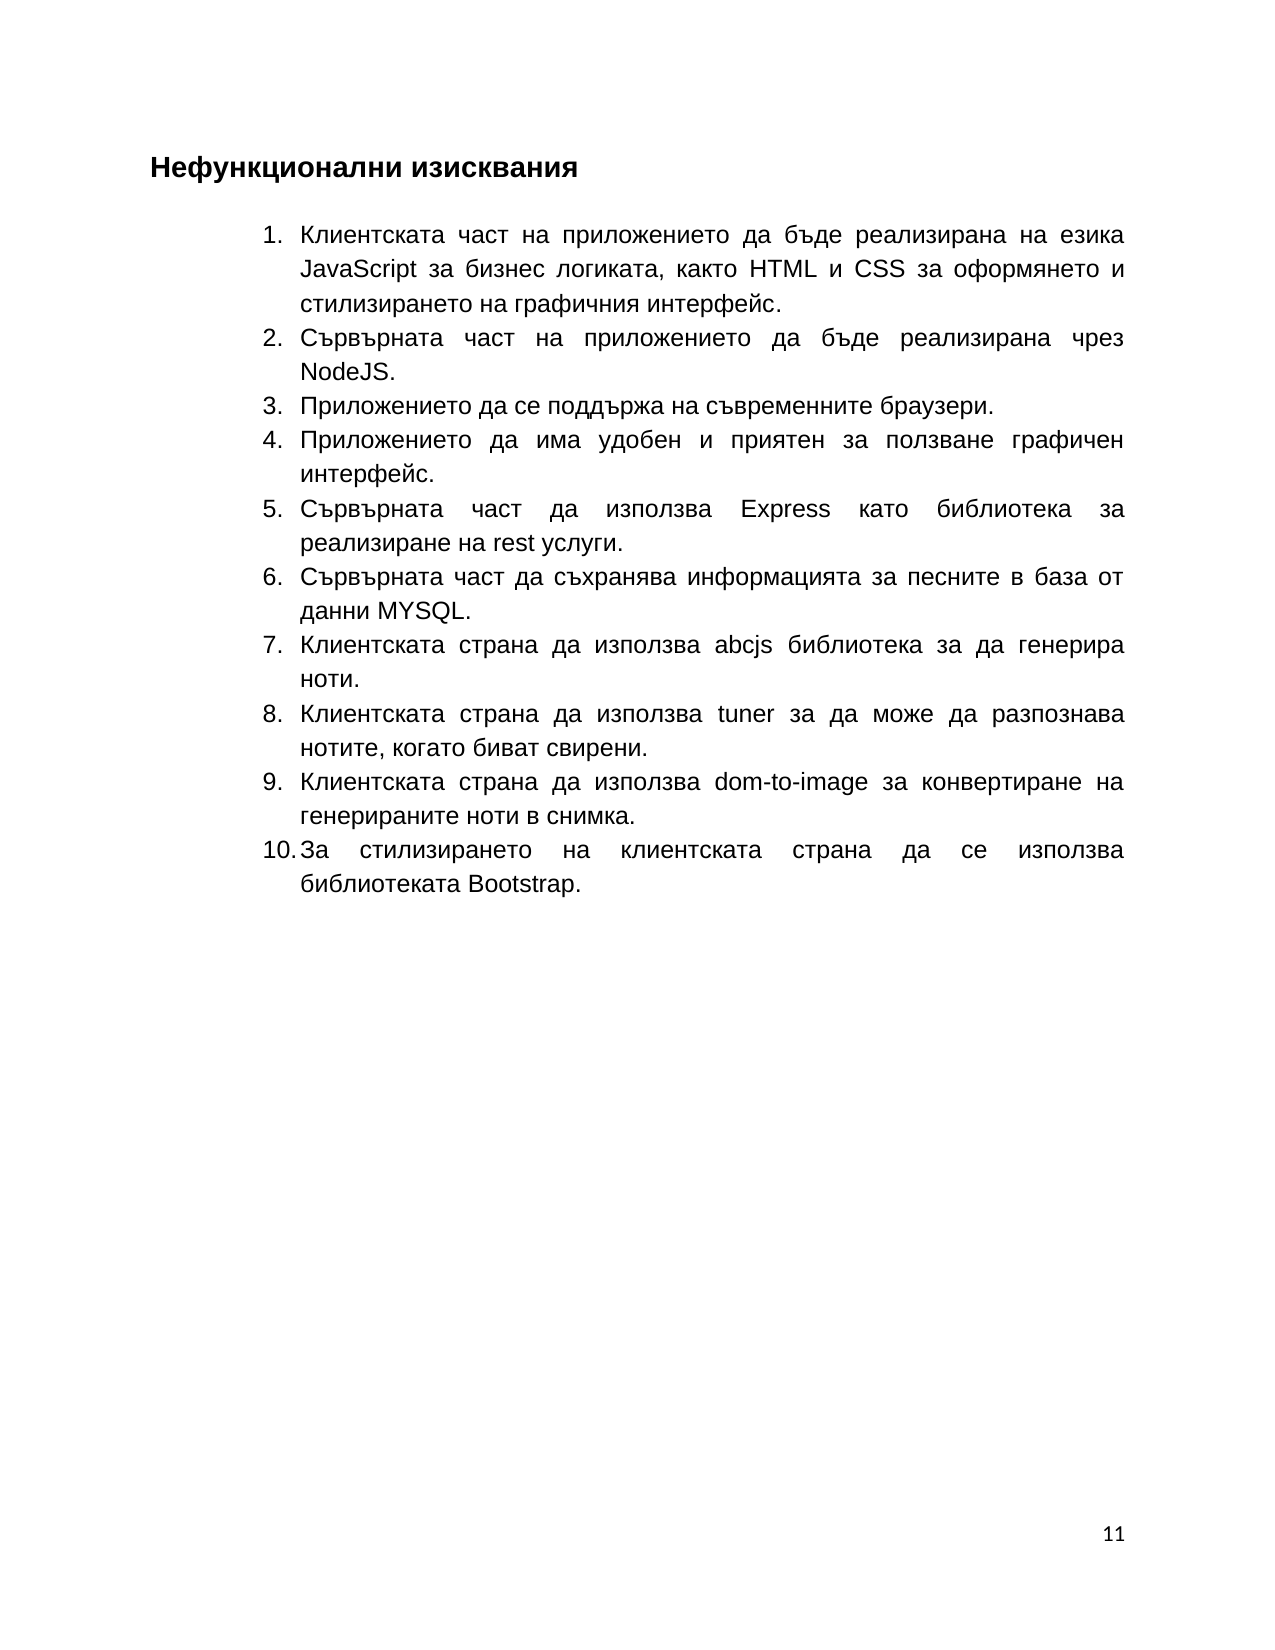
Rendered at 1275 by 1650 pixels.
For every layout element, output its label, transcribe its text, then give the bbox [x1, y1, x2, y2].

list Приложението да се поддържа на съвременните браузери. [262, 391, 1125, 420]
list Сървърната част на приложението да бъде реализирана чрез NodeJS. [262, 323, 1125, 386]
list Клиентската част на приложението да бъде реализирана на езика JavaScript за бизнес логиката, както HTML и CSS за оформянето и стилизирането на графичния интерфейс. [262, 220, 1125, 317]
list За стилизирането на клиентската страна да се използва библиотеката Bootstrap. [262, 835, 1125, 898]
list Приложението да има удобен и приятен за ползване графичен интерфейс. [262, 425, 1125, 488]
list Сървърната част да съхранява информацията за песните в база от данни MYSQL. [262, 562, 1125, 625]
list Клиентската страна да използва abcjs библиотека за да генерира ноти. [262, 630, 1125, 693]
list Клиентската страна да използва dom-to-image за конвертиране на генерираните ноти в снимка. [262, 767, 1125, 830]
list Сървърната част да използва Express като библиотека за реализиране на rest услуги. [262, 494, 1125, 557]
subtitle Нефункционални изисквания [150, 150, 1125, 183]
list Клиентската страна да използва tuner за да може да разпознава нотите, когато биват свирени. [262, 699, 1125, 762]
